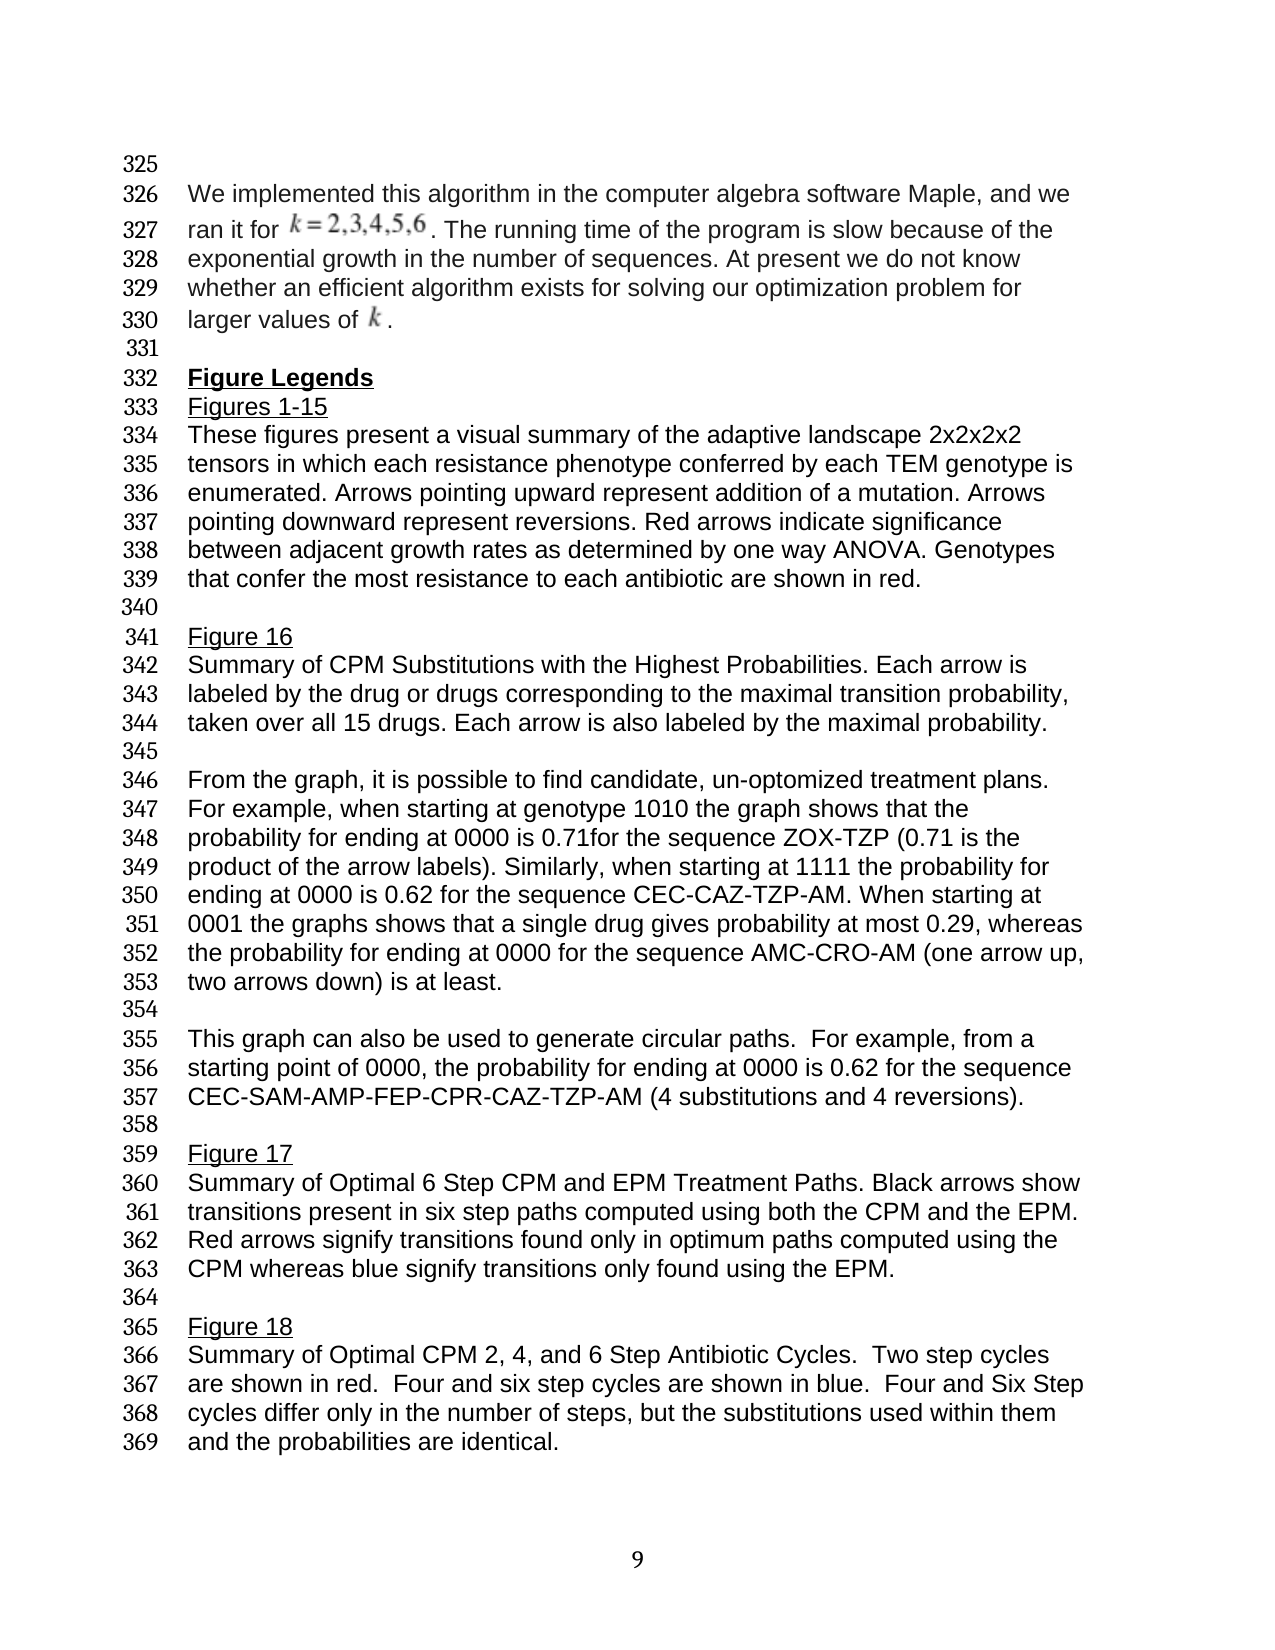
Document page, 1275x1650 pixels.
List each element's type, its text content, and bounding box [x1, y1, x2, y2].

text From the graph, it is possible to find candidate, un-optomized treatment plans. For example, when starting at genotype 1010 the graph shows that the probability for ending at 0000 is 0.71for the sequence ZOX-TZP (0.71 is the product of the arrow labels). Similarly, when starting at 1111 the probability for ending at 0000 is 0.62 for the sequence CEC-CAZ-TZP-AM. When starting at 0001 the graphs shows that a single drug gives probability at most 0.29, whereas the probability for ending at 0000 for the sequence AMC-CRO-AM (one arrow up, two arrows down) is at least. [187, 765, 1087, 995]
text This graph can also be used to generate circular paths. For example, from a starting point of 0000, the probability for ending at 0000 is 0.62 for the sequence CEC-SAM-AMP-FEP-CPR-CAZ-TZP-AM (4 substitutions and 4 reversions). [187, 1024, 1087, 1110]
text Summary of Optimal 6 Step CPM and EPM Treatment Paths. Black arrows show transitions present in six step paths computed using both the CPM and the EPM. Red arrows signify transitions found only in optimum paths computed using the CPM whereas blue signify transitions only found using the EPM. [187, 1168, 1087, 1283]
text Figure Legends [187, 363, 1087, 392]
text Figure 17 [187, 1139, 1087, 1168]
text These figures present a visual summary of the adaptive landscape 2x2x2x2 tensors in which each resistance phenotype conferred by each TEM genotype is enumerated. Arrows pointing upward represent addition of a mutation. Arrows pointing downward represent reversions. Red arrows indicate significance between adjacent growth rates as determined by one way ANOVA. Genotypes that confer the most resistance to each antibiotic are shown in red. [187, 420, 1087, 593]
text Figures 1-15 [187, 392, 1087, 420]
text Figure 18 [187, 1312, 1087, 1340]
text Summary of Optimal CPM 2, 4, and 6 Step Antibiotic Cycles. Two step cycles are shown in red. Four and six step cycles are shown in blue. Four and Six Step cycles differ only in the number of steps, but the substitutions used within them and the probabilities are identical. [187, 1340, 1087, 1455]
text Summary of CPM Substitutions with the Highest Probabilities. Each arrow is labeled by the drug or drugs corresponding to the maximal transition probability, taken over all 15 drugs. Each arrow is also labeled by the maximal probability. [187, 650, 1087, 737]
text Figure 16 [187, 622, 1087, 650]
text We implemented this algorithm in the computer algebra software Maple, and we ran it for . The running time of the program is slow because of the exponential growth in the number of sequences. At present we do not know whether an efficient algorithm exists for solving our optimization problem for larger values of . [187, 179, 1087, 334]
